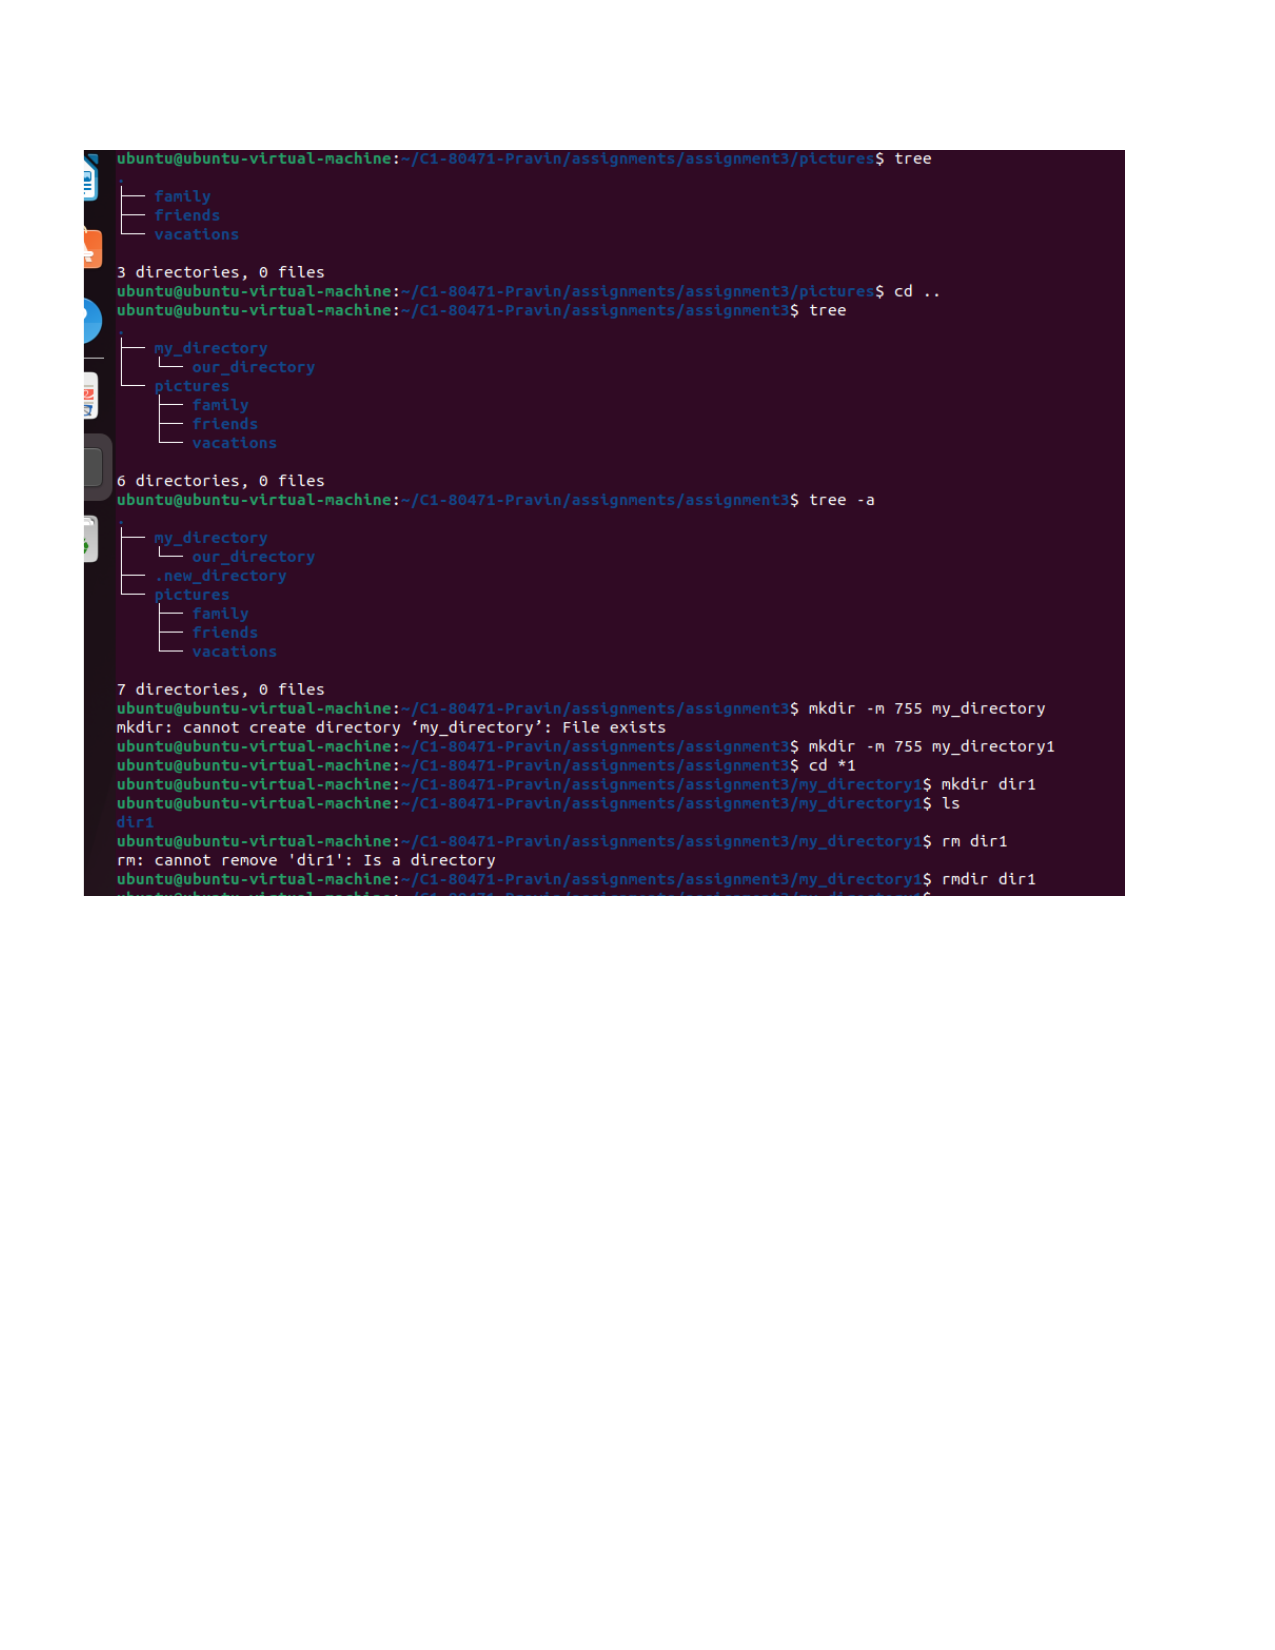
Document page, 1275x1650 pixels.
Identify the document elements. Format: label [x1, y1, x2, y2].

picture [83, 150, 1125, 896]
